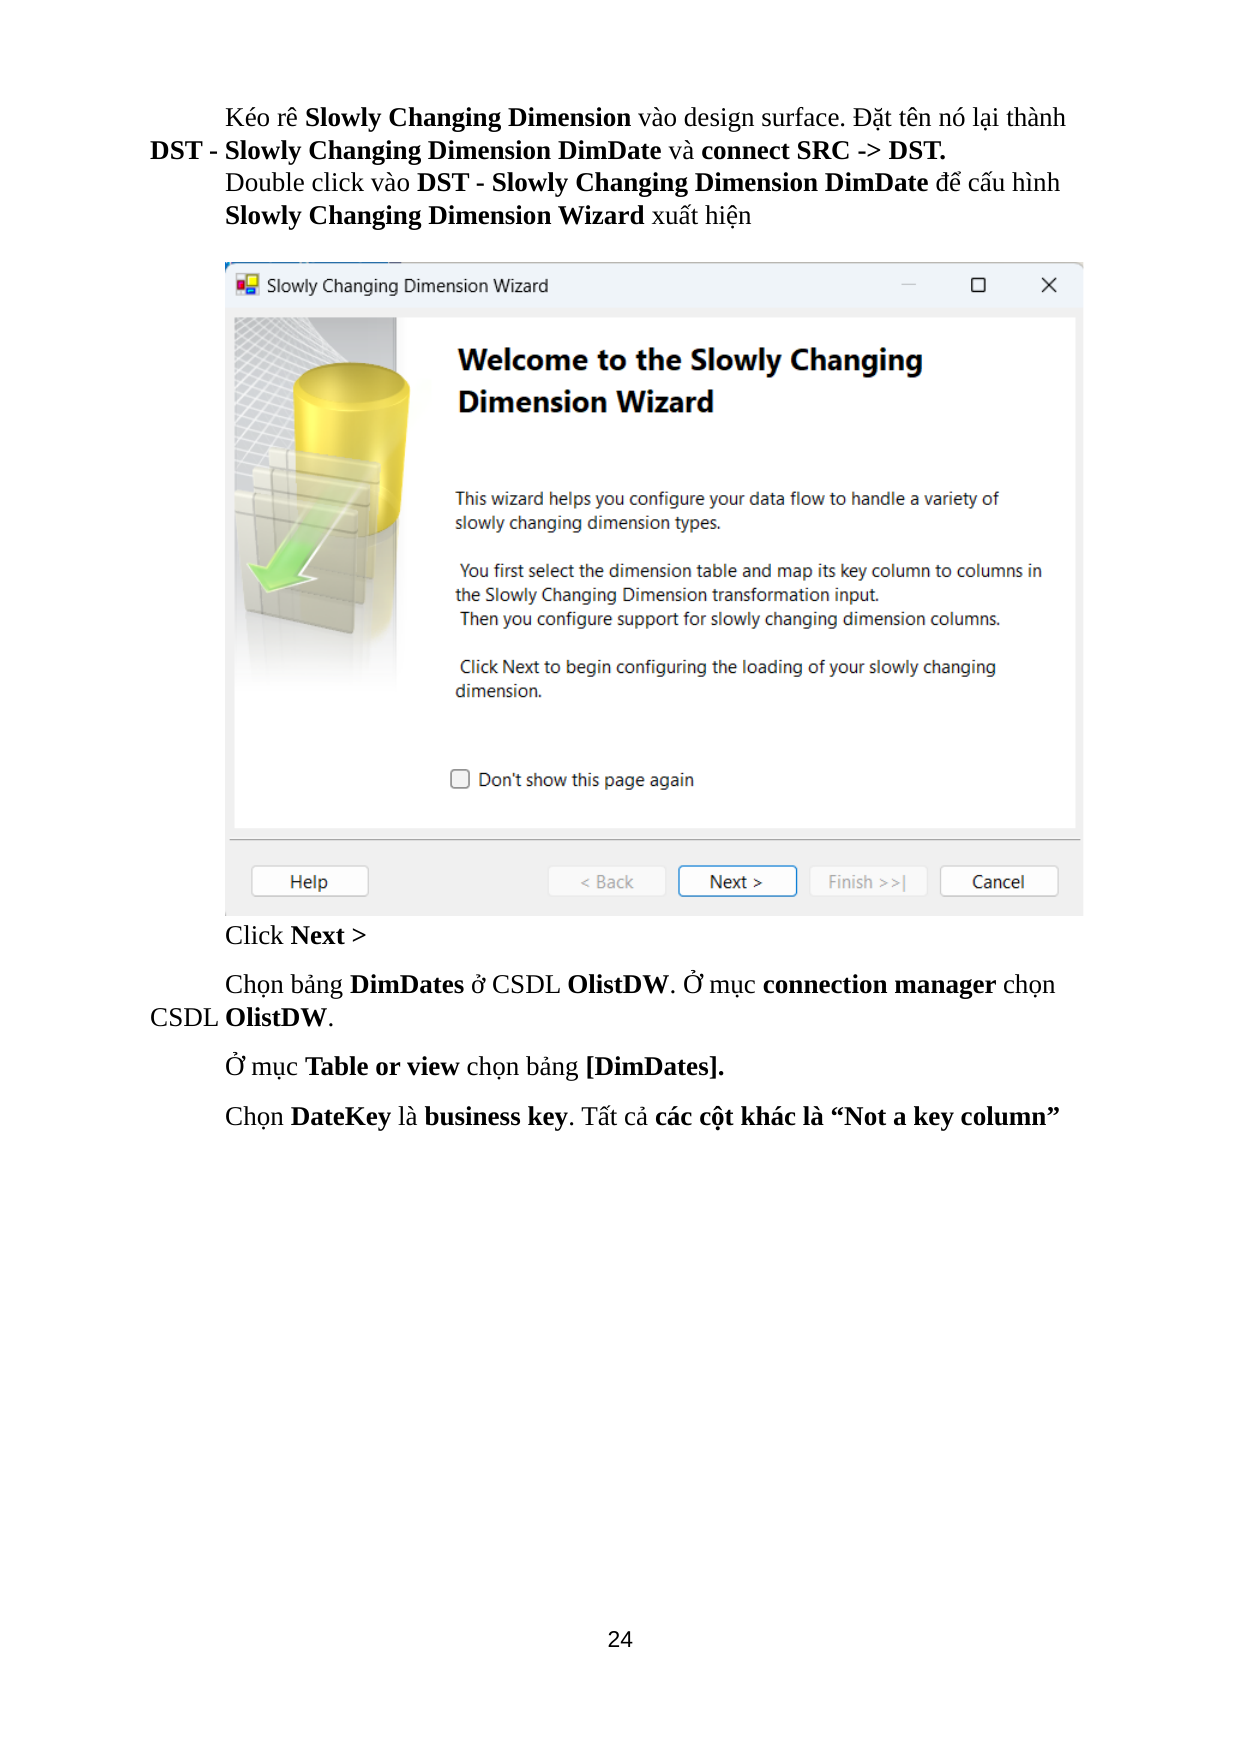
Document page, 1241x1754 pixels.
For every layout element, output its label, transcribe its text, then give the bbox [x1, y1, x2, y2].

text Chọn bảng DimDates ở CSDL OlistDW. Ở mục connection manager chọn CSDL OlistDW. [150, 969, 1090, 1032]
text Kéo rê Slowly Changing Dimension vào design surface. Đặt tên nó lại thành DST - Slowly Changing Dimension DimDate và connect SRC -> DST. [150, 101, 1090, 165]
text Slowly Changing Dimension Wizard xuất hiện [150, 199, 1090, 230]
text Click Next > [187, 919, 1090, 951]
text Chọn DateKey là business key. Tất cả các cột khác là “Not a key column” [187, 1100, 1090, 1131]
text Ở mục Table or view chọn bảng [DimDates]. [150, 1051, 1090, 1082]
text Double click vào DST - Slowly Changing Dimension DimDate để cấu hình [150, 167, 1090, 198]
picture [225, 262, 1084, 916]
